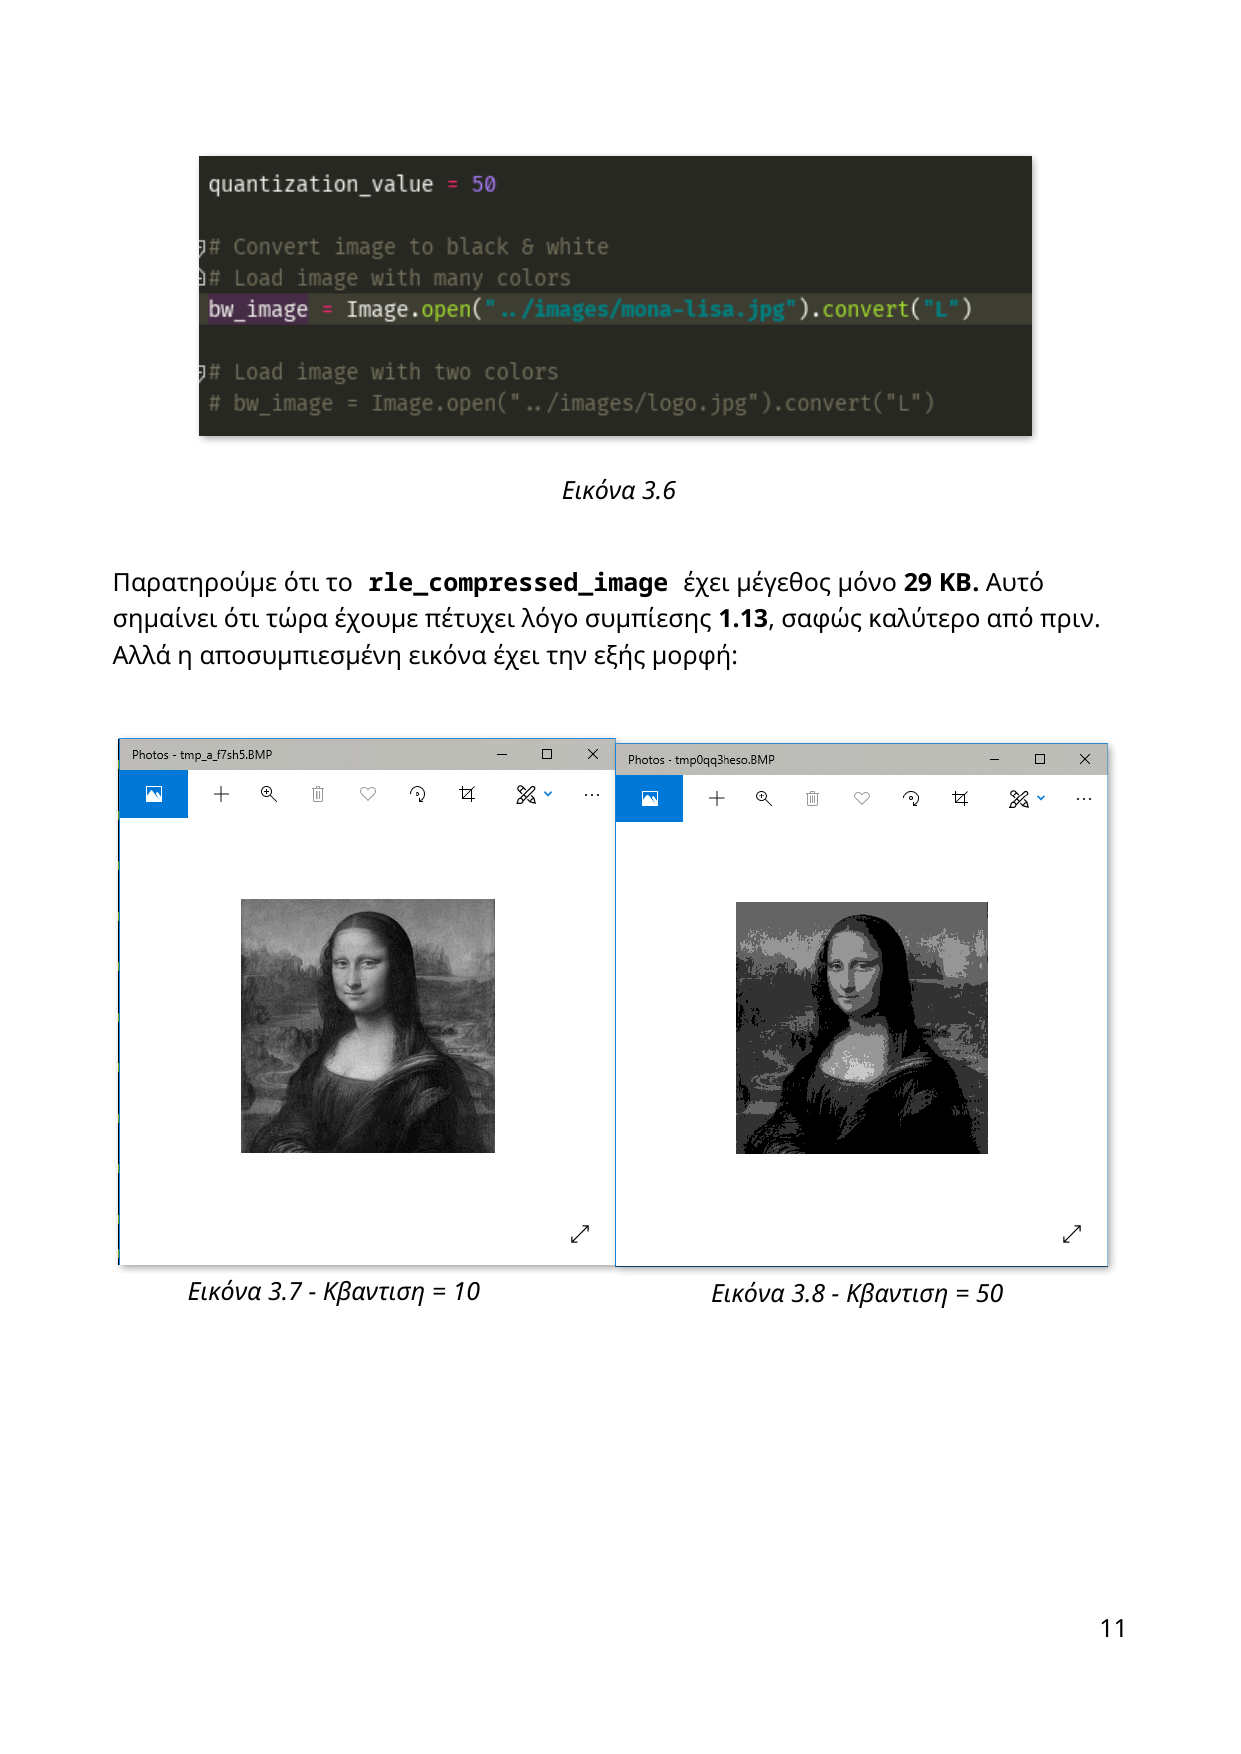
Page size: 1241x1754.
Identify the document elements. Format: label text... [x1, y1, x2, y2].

picture [118, 738, 1108, 1267]
text Εικόνα 3.6 [112, 473, 1128, 507]
text Παρατηρούμε ότι το rle_compressed_image έχει μέγεθος μόνο 29 KB. Αυτό σημαίνει ότι τώρα έχουμε πέτυχει λόγο συμπίεσης 1.13, σαφώς καλύτερο από πριν. Αλλά η αποσυμπιεσμένη εικόνα έχει την εξής μορφή: [112, 527, 1128, 672]
picture [199, 156, 1032, 436]
